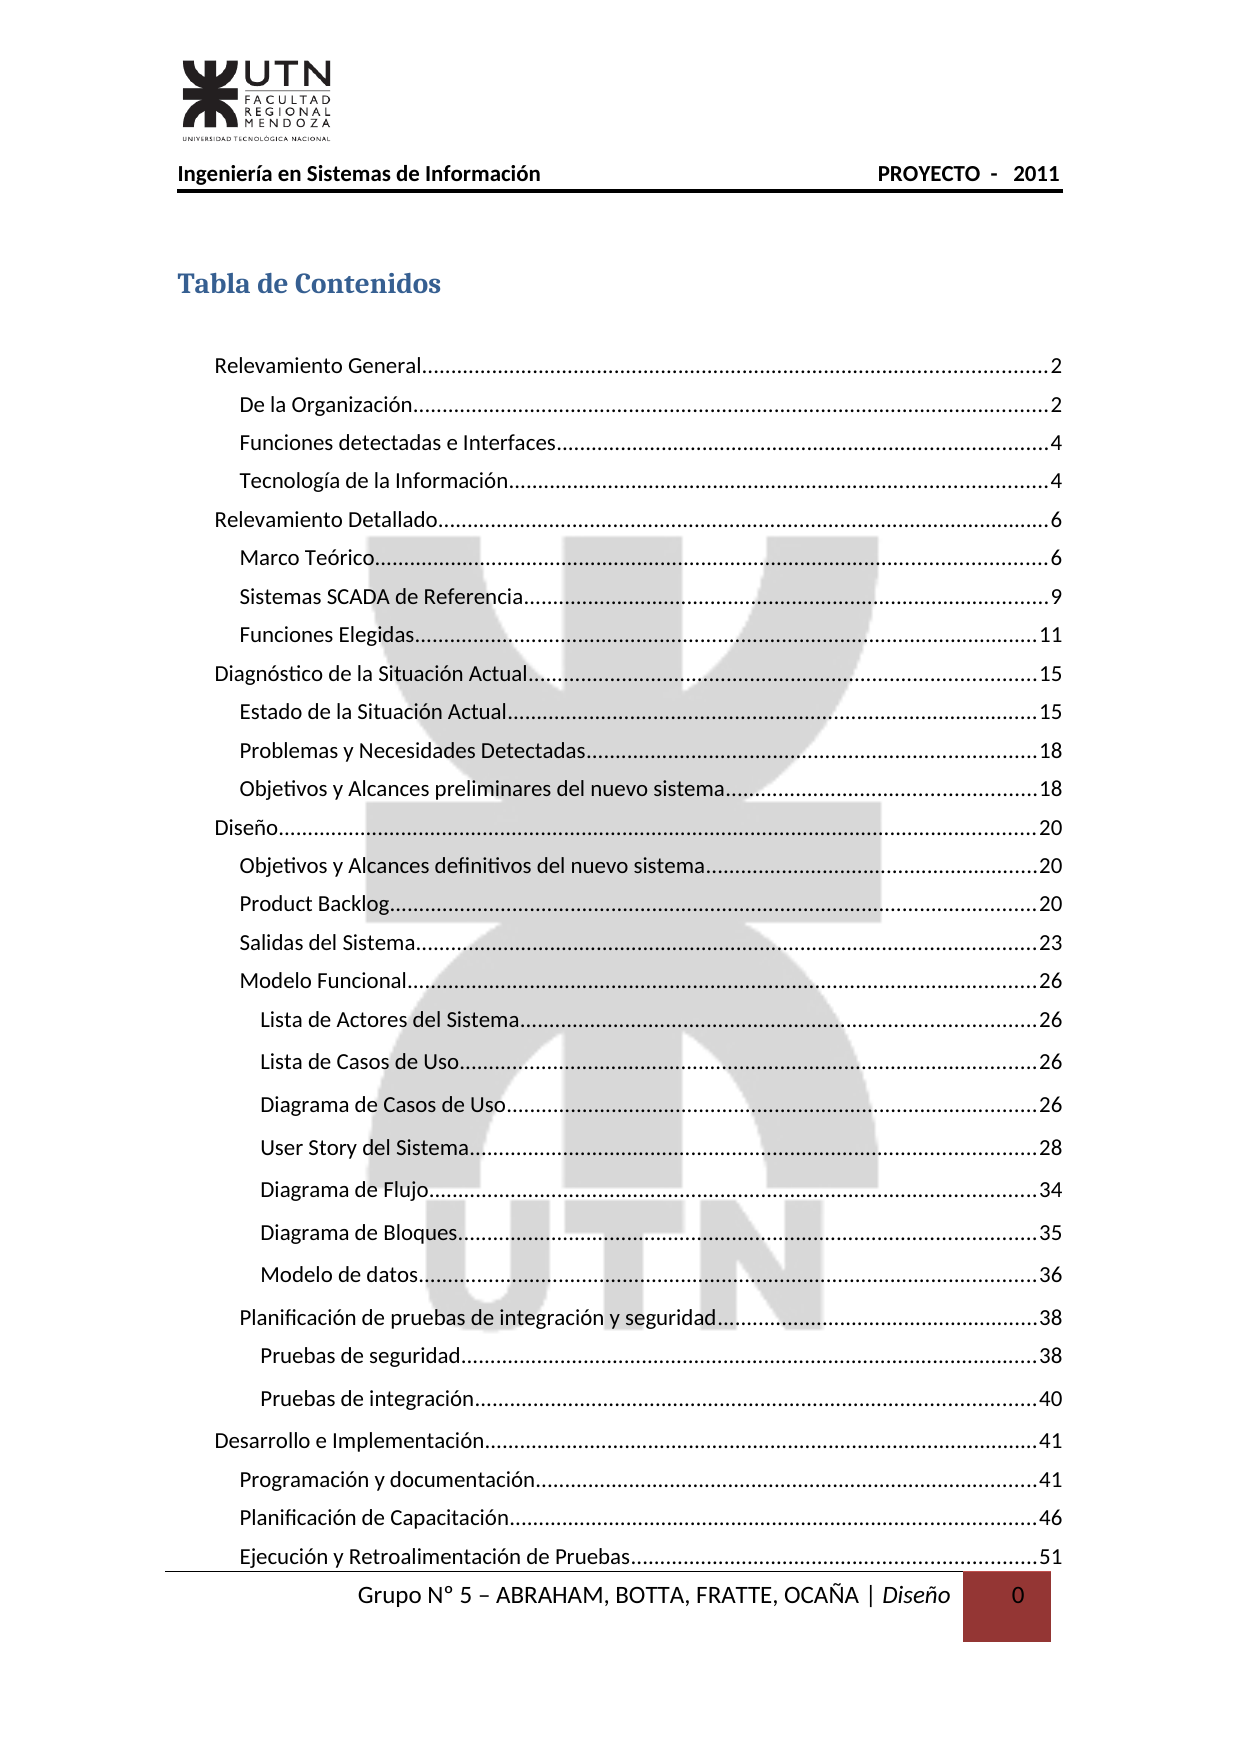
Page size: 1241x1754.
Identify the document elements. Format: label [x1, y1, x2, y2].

picture [177, 59, 334, 147]
